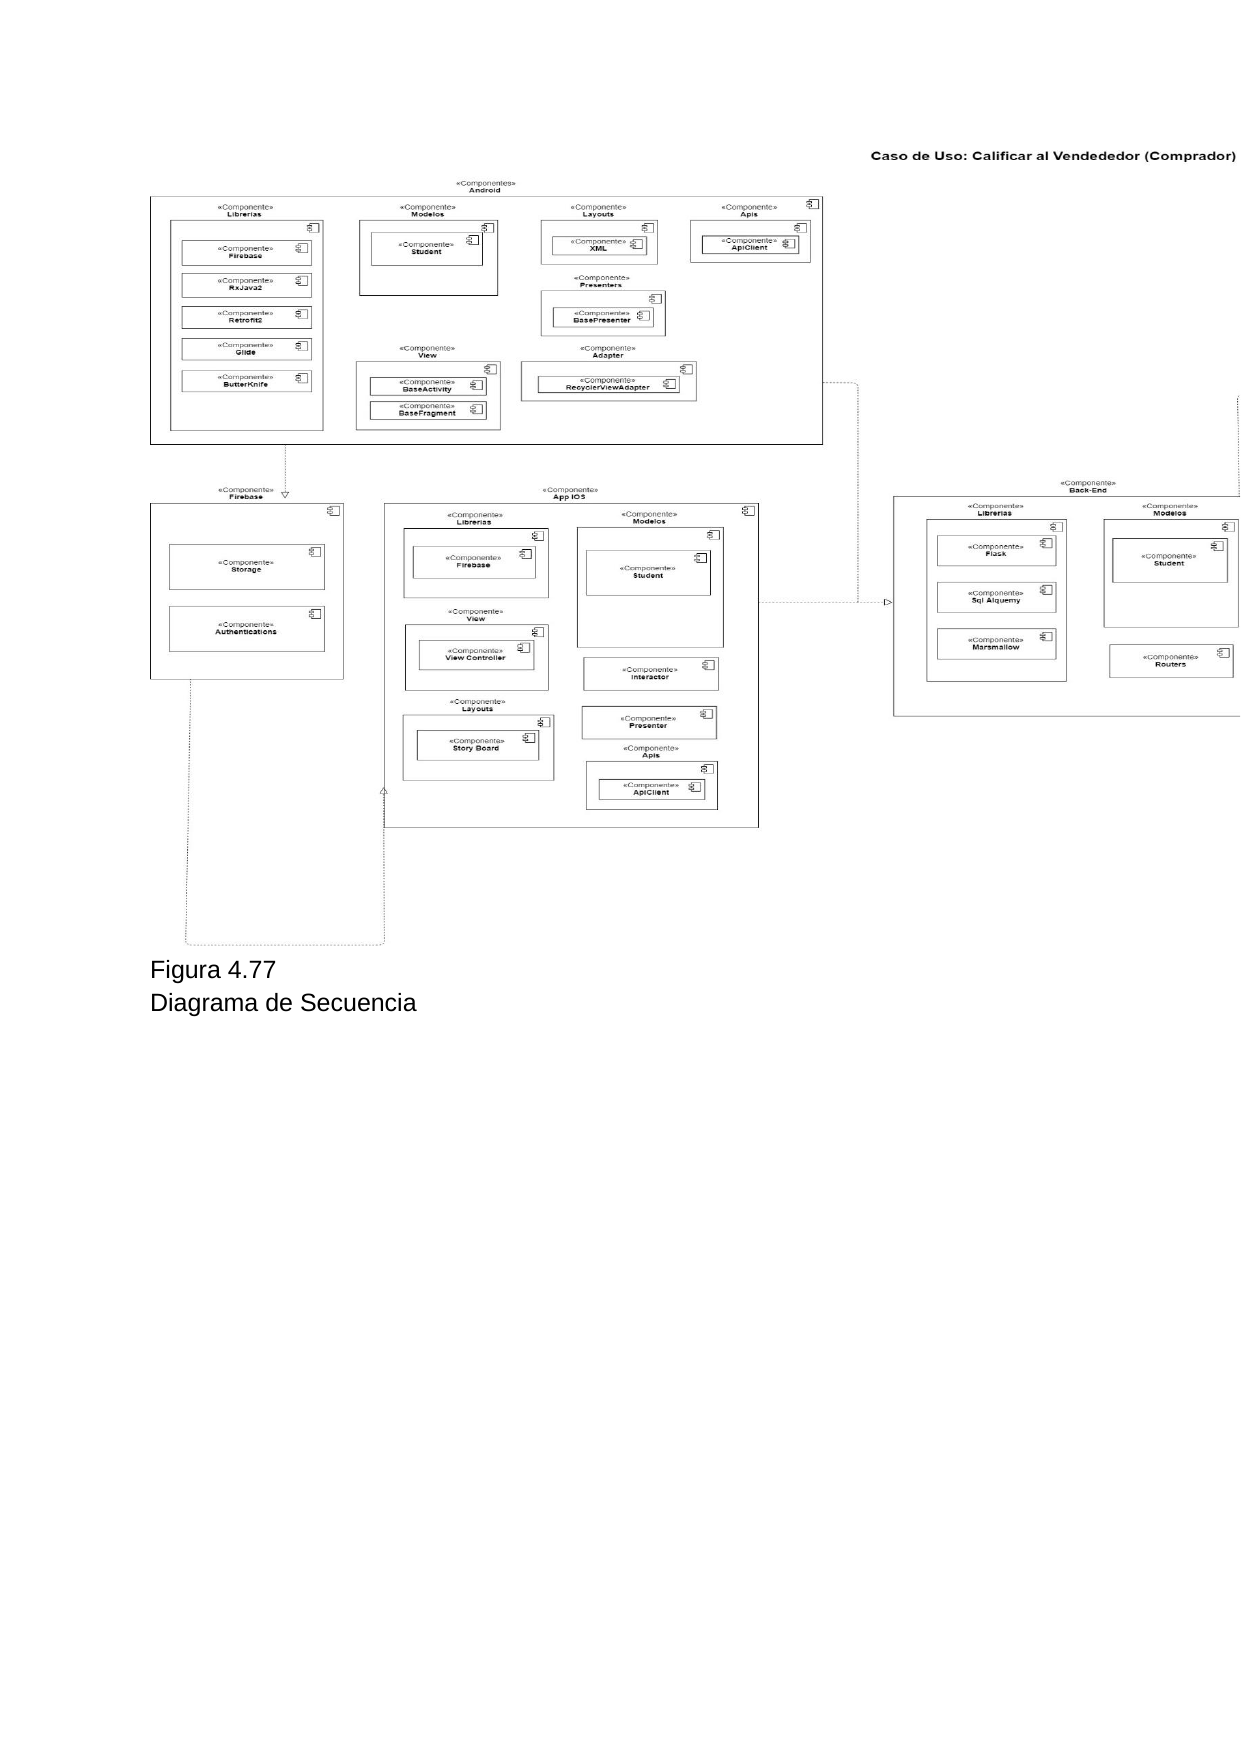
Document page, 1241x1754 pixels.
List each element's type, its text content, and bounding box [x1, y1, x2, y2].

picture [150, 150, 1241, 952]
text Figura 4.77 [150, 955, 1090, 984]
text Diagrama de Secuencia [150, 988, 1090, 1017]
